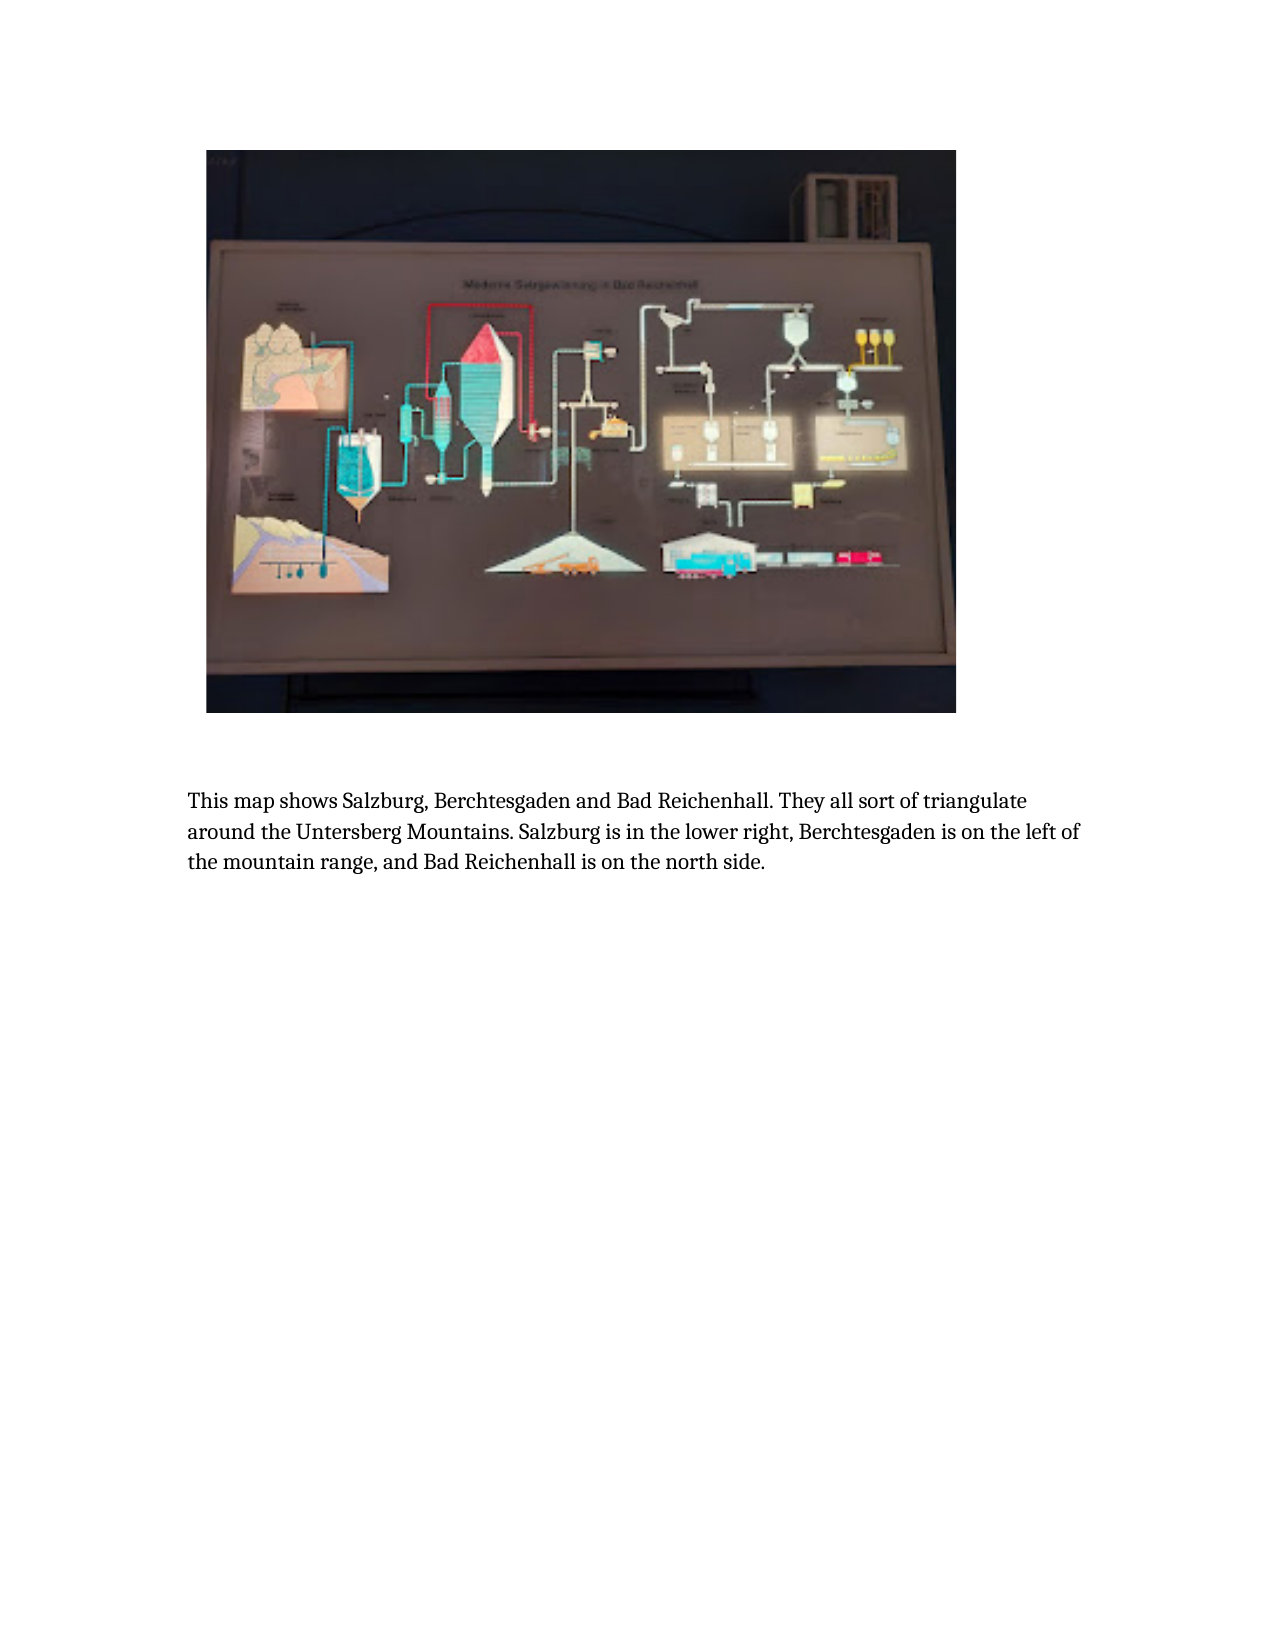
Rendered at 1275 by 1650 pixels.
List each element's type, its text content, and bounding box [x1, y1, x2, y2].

picture [206, 150, 957, 713]
text This map shows Salzburg, Berchtesgaden and Bad Reichenhall. They all sort of triangulate around the Untersberg Mountains. Salzburg is in the lower right, Berchtesgaden is on the left of the mountain range, and Bad Reichenhall is on the north side. [187, 788, 1087, 875]
